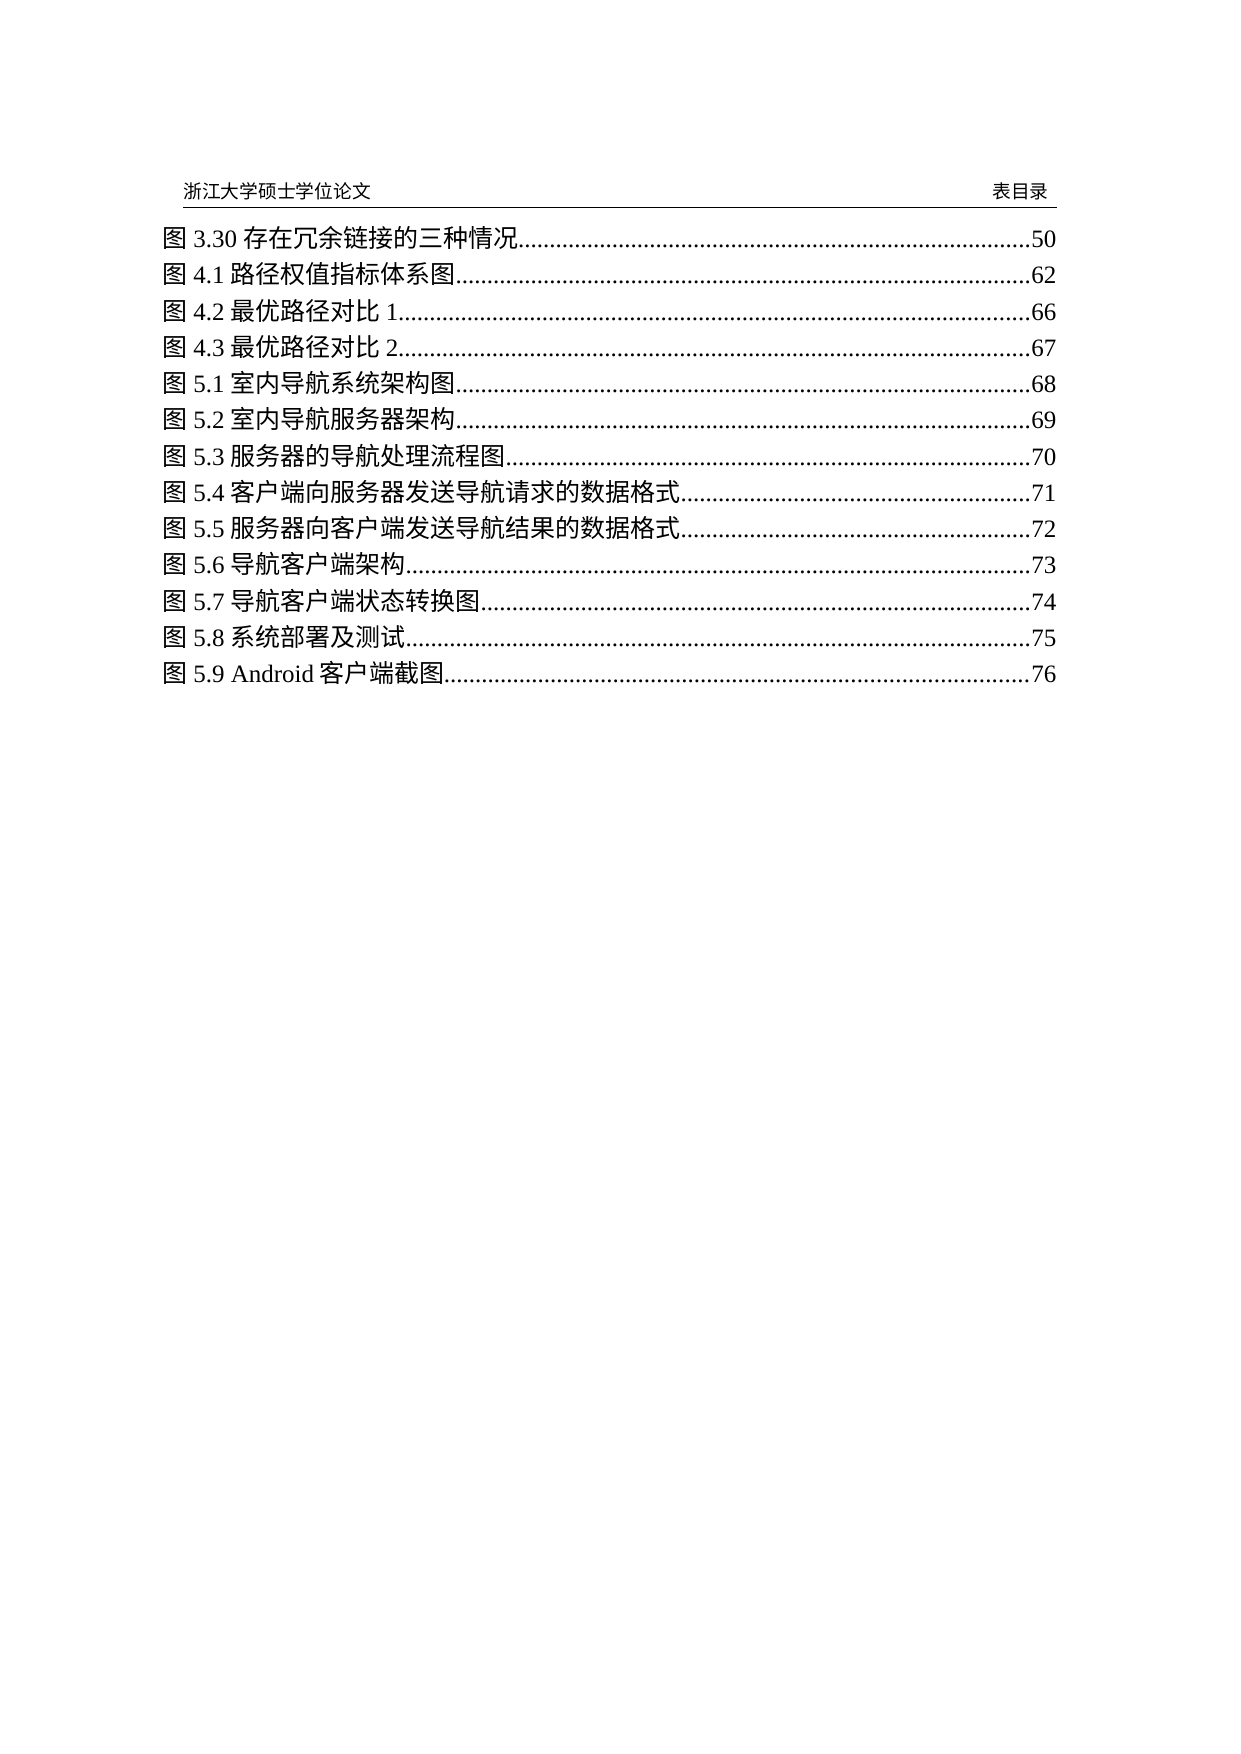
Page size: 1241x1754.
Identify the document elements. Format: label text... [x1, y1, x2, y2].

text 图 5.1 室内导航系统架构图 68 [162, 363, 1057, 400]
text 图 4.2 最优路径对比1 66 [162, 291, 1057, 327]
text 图 4.1 路径权值指标体系图 62 [162, 255, 1057, 291]
text 图 5.6 导航客户端架构 73 [162, 545, 1057, 581]
text 图 5.7 导航客户端状态转换图 74 [162, 581, 1057, 617]
text 图 5.8 系统部署及测试 75 [162, 617, 1057, 653]
text 图 5.2 室内导航服务器架构 69 [162, 400, 1057, 436]
text 图 5.3 服务器的导航处理流程图 70 [162, 436, 1057, 472]
text 图 5.9 Android客户端截图 76 [162, 653, 1057, 690]
text 图 3.30 存在冗余链接的三种情况 50 [162, 218, 1057, 255]
text 图 5.5 服务器向客户端发送导航结果的数据格式 72 [162, 508, 1057, 545]
text 图 4.3 最优路径对比2 67 [162, 327, 1057, 363]
text 图 5.4 客户端向服务器发送导航请求的数据格式 71 [162, 472, 1057, 508]
